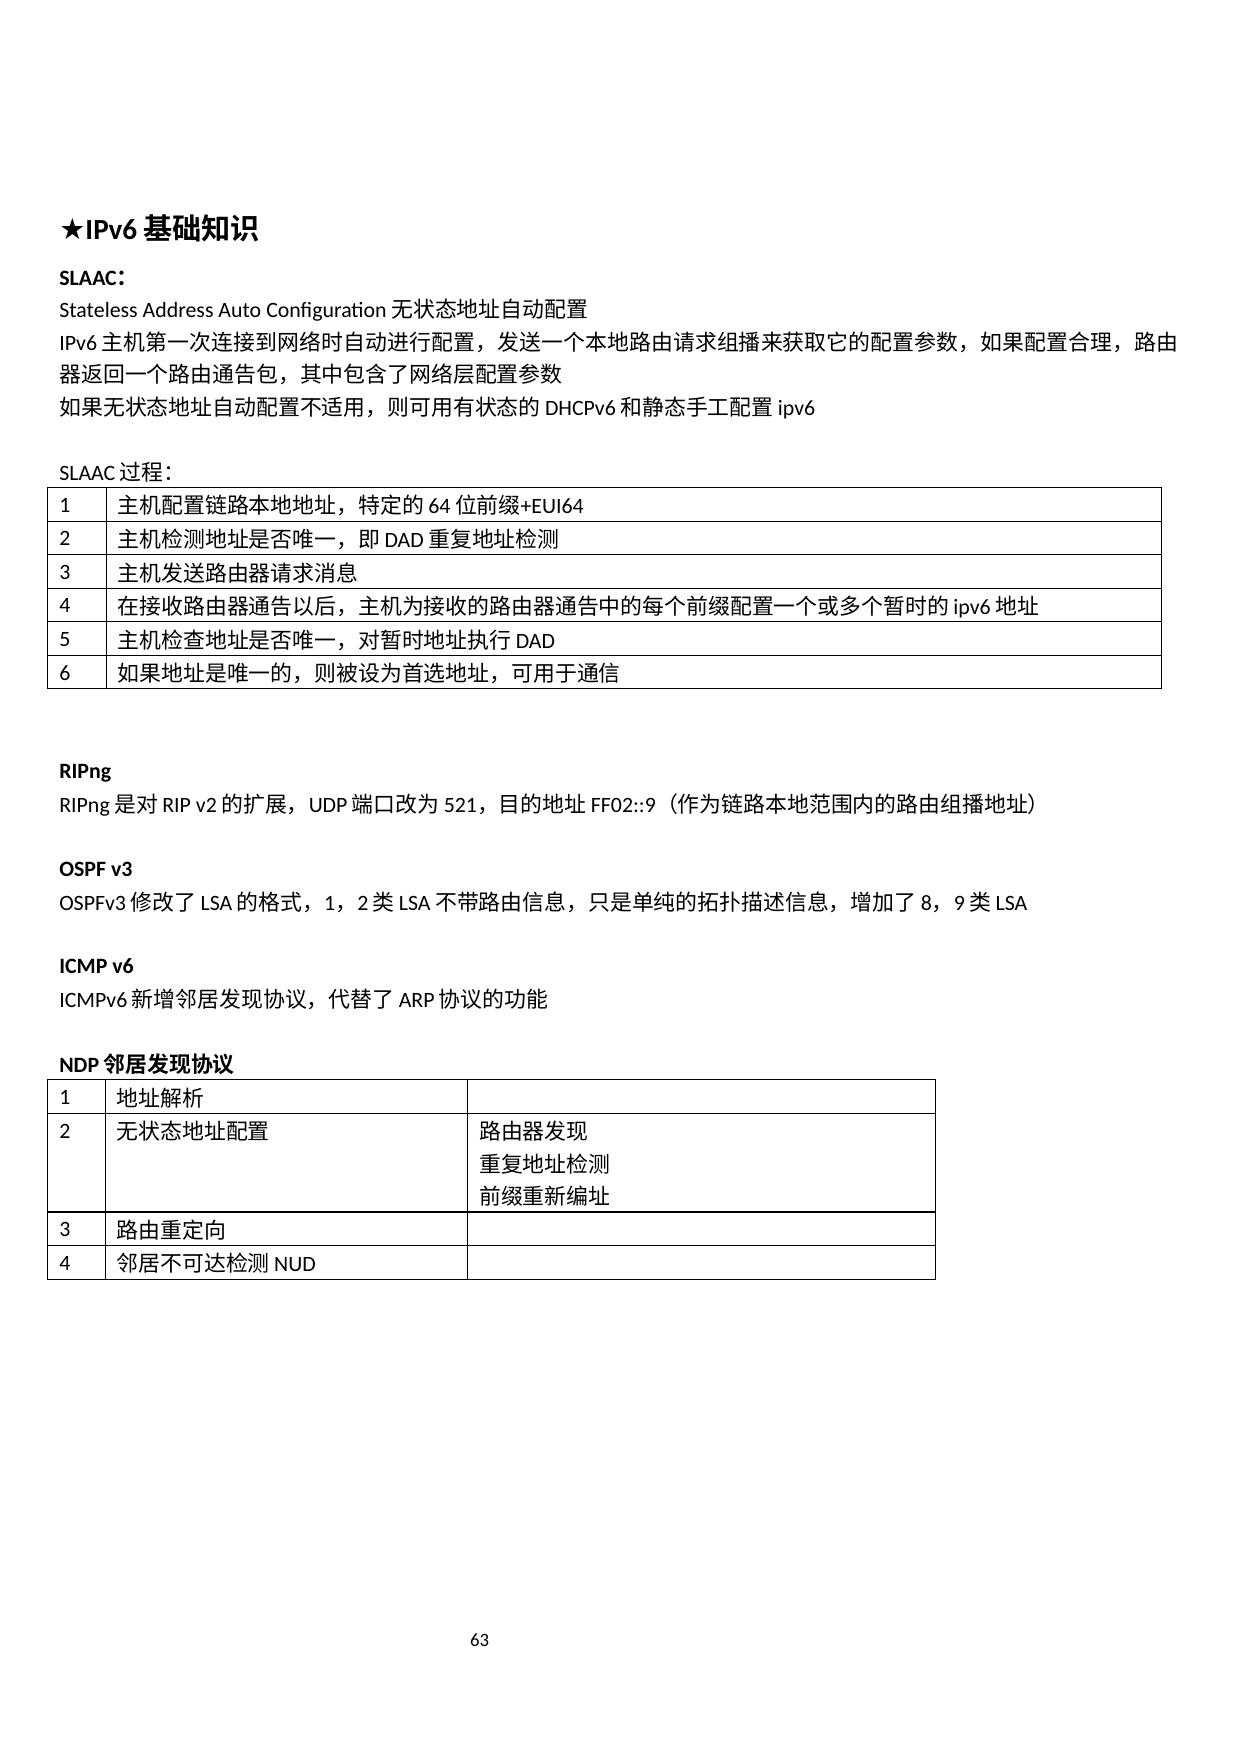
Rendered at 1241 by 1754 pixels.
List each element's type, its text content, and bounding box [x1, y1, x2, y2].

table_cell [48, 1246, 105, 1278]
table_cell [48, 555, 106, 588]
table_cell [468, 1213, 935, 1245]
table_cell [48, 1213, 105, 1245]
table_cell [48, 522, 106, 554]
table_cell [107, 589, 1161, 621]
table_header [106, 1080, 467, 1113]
text NDP邻居发现协议 [59, 1047, 1181, 1079]
text ICMP v6 [59, 949, 1181, 982]
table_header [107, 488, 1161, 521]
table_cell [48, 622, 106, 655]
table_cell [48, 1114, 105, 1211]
text 如果无状态地址自动配置不适用，则可用有状态的DHCPv6和静态手工配置ipv6 [59, 389, 1181, 422]
text ★IPv6基础知识 [59, 194, 1181, 259]
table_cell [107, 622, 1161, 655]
text RIPng [59, 754, 1181, 787]
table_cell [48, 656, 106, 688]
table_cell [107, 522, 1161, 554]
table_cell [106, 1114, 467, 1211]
text Stateless Address Auto Configuration无状态地址自动配置 [59, 292, 1181, 324]
text SLAAC过程： [59, 454, 1181, 487]
text OSPF v3 [59, 852, 1181, 884]
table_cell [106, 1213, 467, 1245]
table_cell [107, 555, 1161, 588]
text RIPng是对RIP v2的扩展，UDP端口改为521，目的地址FF02::9（作为链路本地范围内的路由组播地址） [59, 787, 1181, 819]
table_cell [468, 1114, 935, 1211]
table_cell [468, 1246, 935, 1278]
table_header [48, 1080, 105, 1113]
text OSPFv3修改了LSA的格式，1，2类LSA不带路由信息，只是单纯的拓扑描述信息，增加了8，9类LSA [59, 884, 1181, 917]
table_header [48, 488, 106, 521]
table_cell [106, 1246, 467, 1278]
text ICMPv6新增邻居发现协议，代替了ARP协议的功能 [59, 982, 1181, 1014]
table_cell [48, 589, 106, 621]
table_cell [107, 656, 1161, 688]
text IPv6主机第一次连接到网络时自动进行配置，发送一个本地路由请求组播来获取它的配置参数，如果配置合理，路由器返回一个路由通告包，其中包含了网络层配置参数 [59, 324, 1181, 389]
text SLAAC： [59, 259, 1181, 292]
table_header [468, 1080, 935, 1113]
